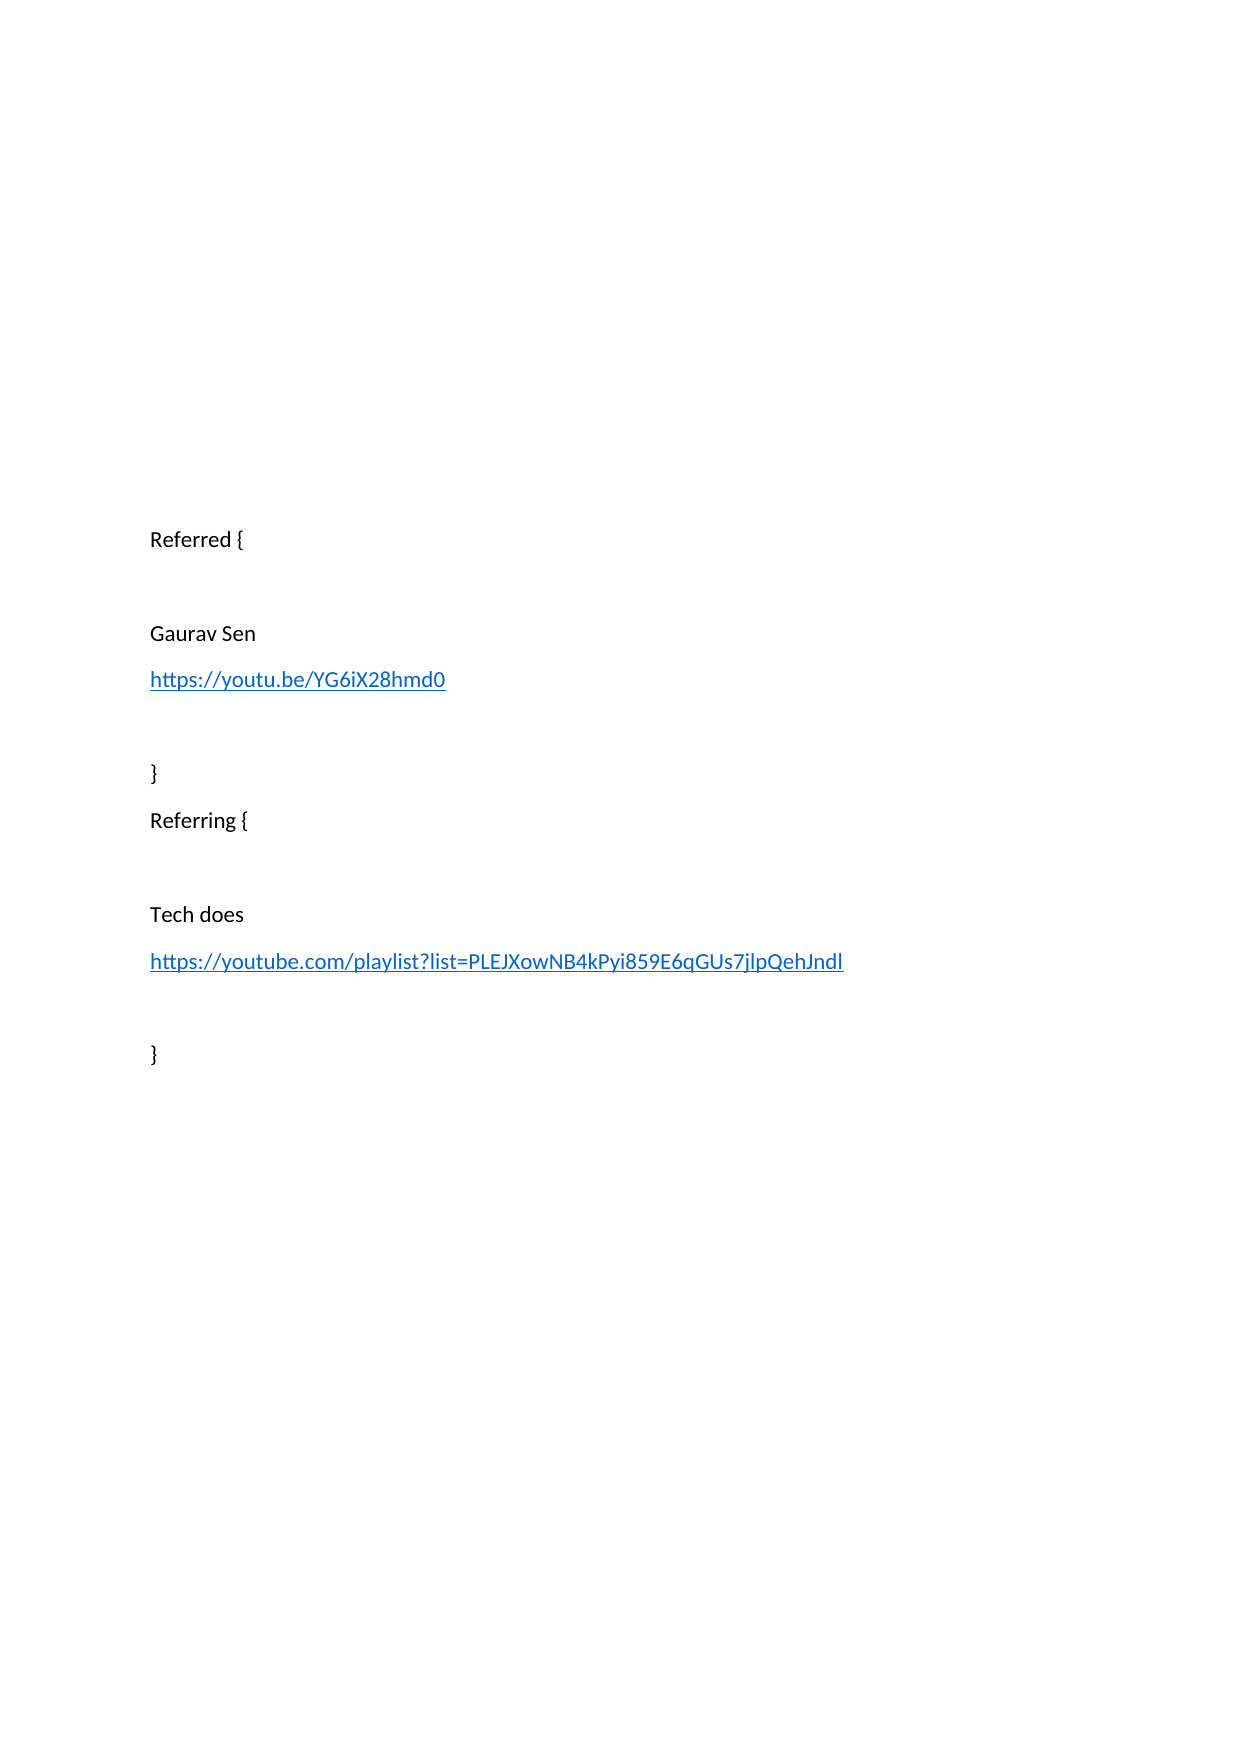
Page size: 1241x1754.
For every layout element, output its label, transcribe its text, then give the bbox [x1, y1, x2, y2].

text Gaurav Sen [150, 619, 1090, 647]
text https://youtube.com/playlist?list=PLEJXowNB4kPyi859E6qGUs7jlpQehJndl [150, 947, 1090, 975]
text https://youtu.be/YG6iX28hmd0 [150, 666, 1090, 694]
text Referred { [150, 525, 1090, 553]
text Referring { [150, 806, 1090, 834]
text Tech does [150, 900, 1090, 928]
text } [150, 1041, 1090, 1069]
text } [150, 759, 1090, 787]
